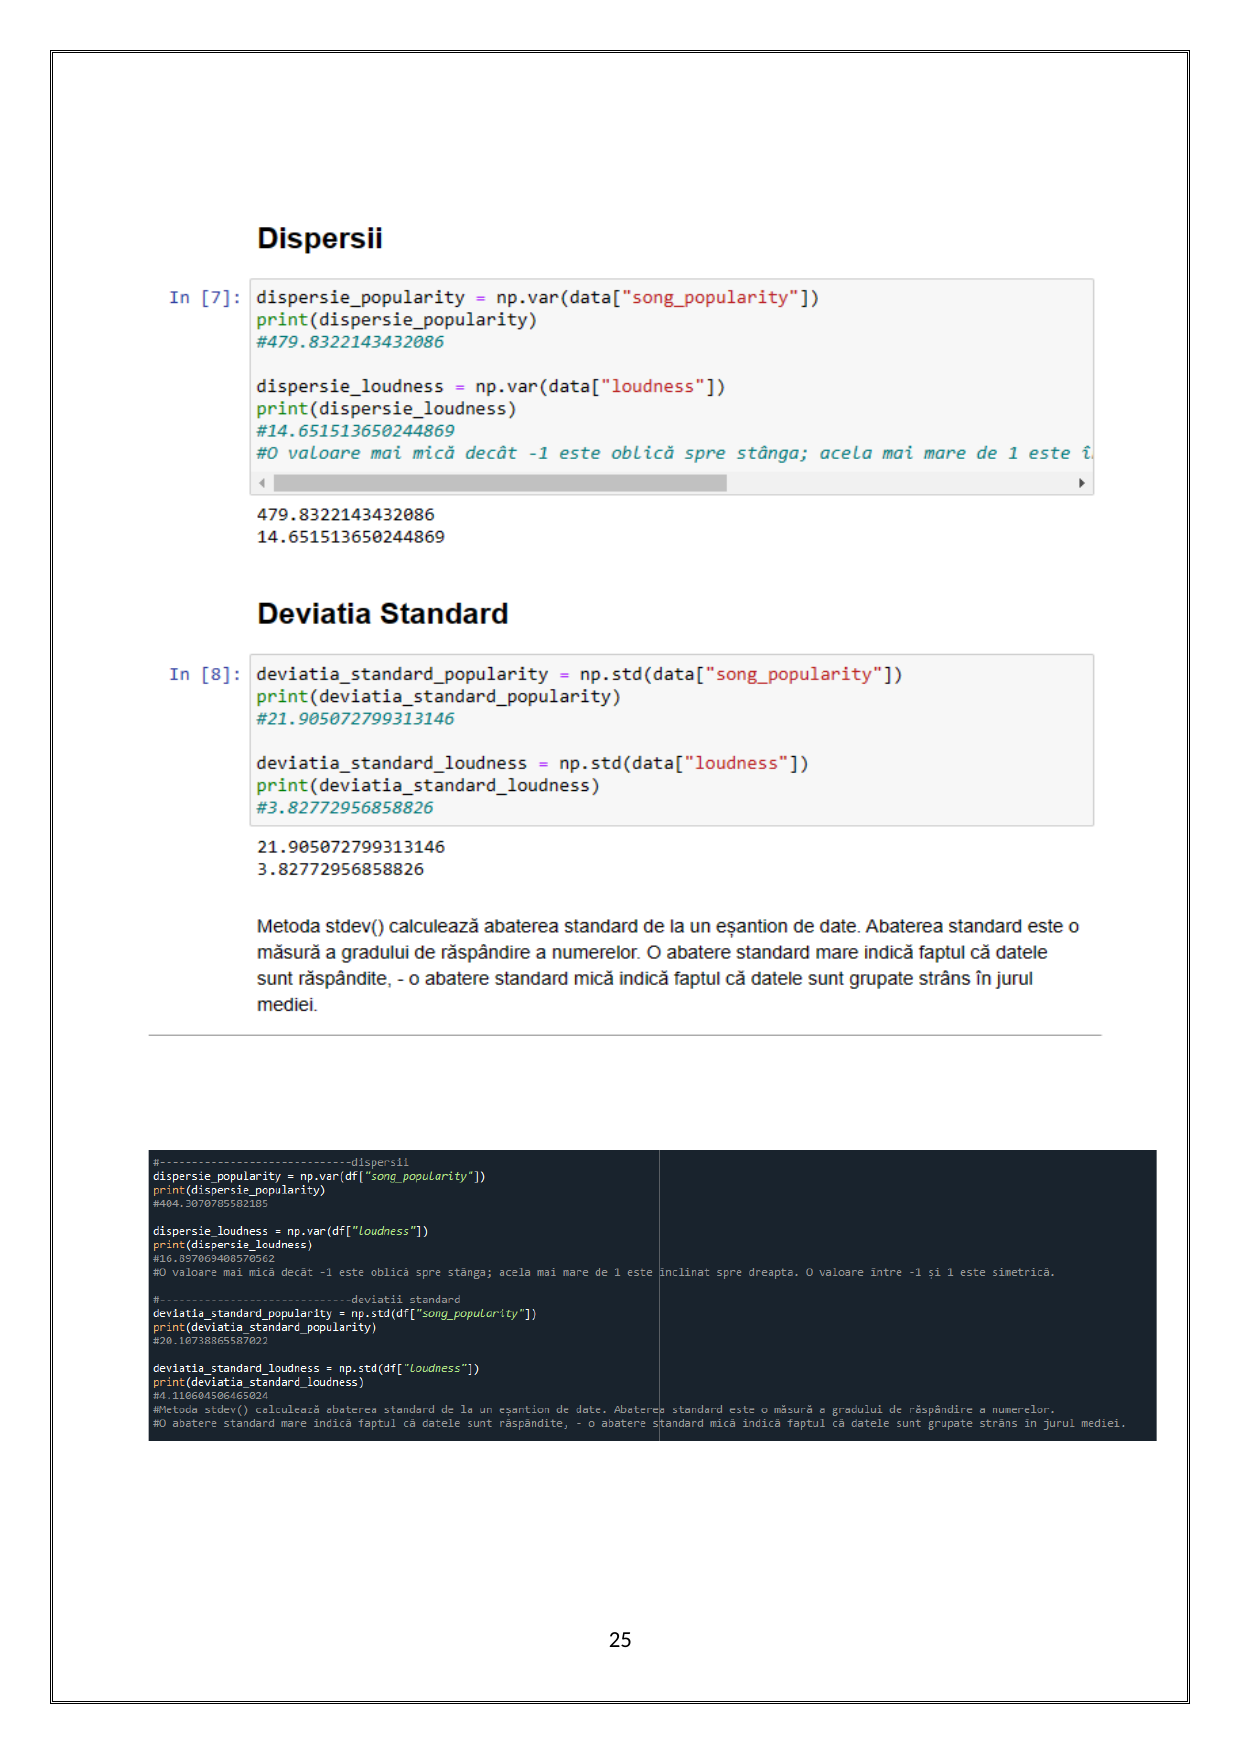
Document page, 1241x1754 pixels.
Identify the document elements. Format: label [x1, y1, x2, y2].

picture [148, 1150, 1157, 1441]
picture [148, 196, 1123, 1036]
